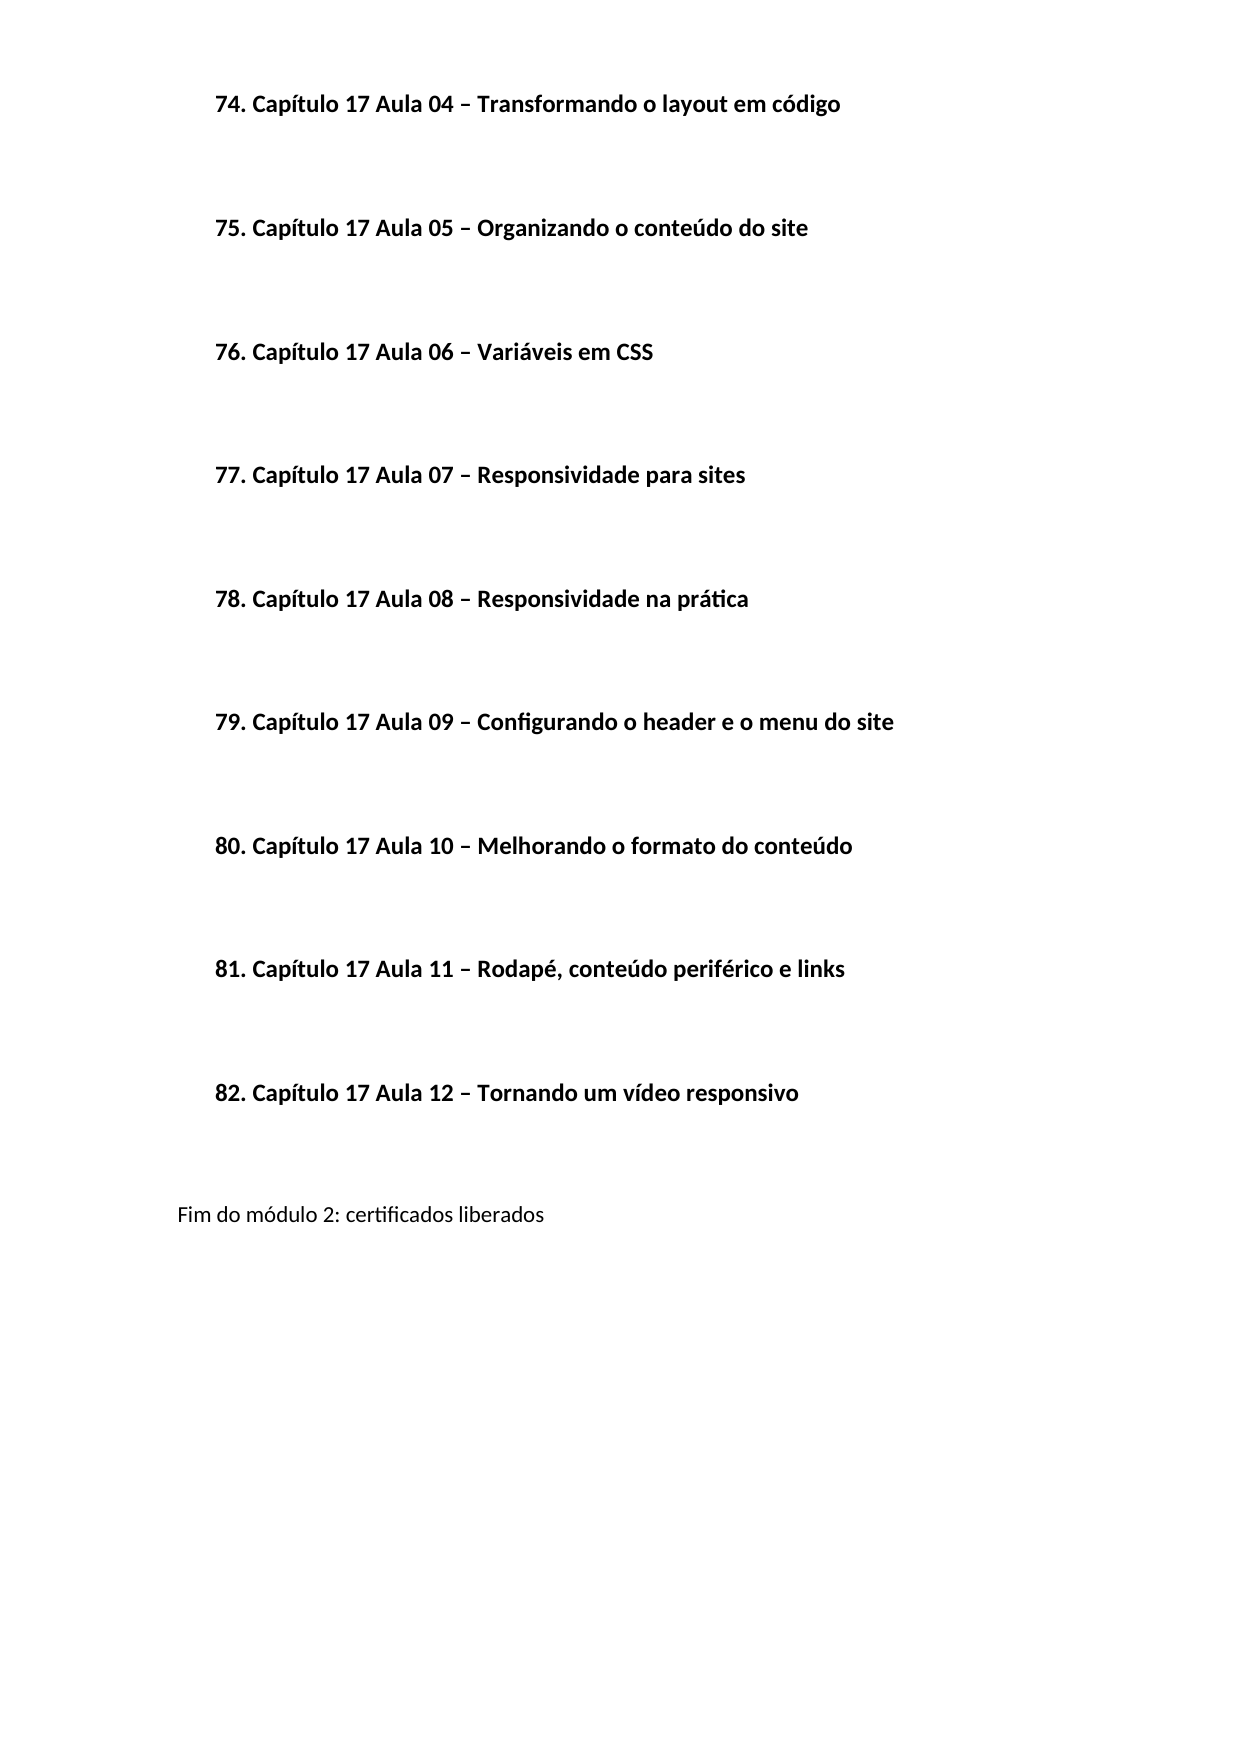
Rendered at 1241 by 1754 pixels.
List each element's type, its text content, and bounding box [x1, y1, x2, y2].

list Capítulo 17 Aula 05 – Organizando o conteúdo do site [215, 212, 1063, 243]
list Capítulo 17 Aula 08 – Responsividade na prática [215, 583, 1063, 613]
list Capítulo 17 Aula 12 – Tornando um vídeo responsivo [215, 1077, 1063, 1107]
list Capítulo 17 Aula 06 – Variáveis em CSS [215, 336, 1063, 366]
list Capítulo 17 Aula 10 – Melhorando o formato do conteúdo [215, 830, 1063, 860]
list Capítulo 17 Aula 07 – Responsividade para sites [215, 459, 1063, 490]
list Capítulo 17 Aula 09 – Configurando o header e o menu do site [215, 706, 1063, 737]
text Fim do módulo 2: certificados liberados [177, 1201, 1063, 1228]
list Capítulo 17 Aula 04 – Transformando o layout em código [215, 89, 1063, 119]
list Capítulo 17 Aula 11 – Rodapé, conteúdo periférico e links [215, 953, 1063, 984]
